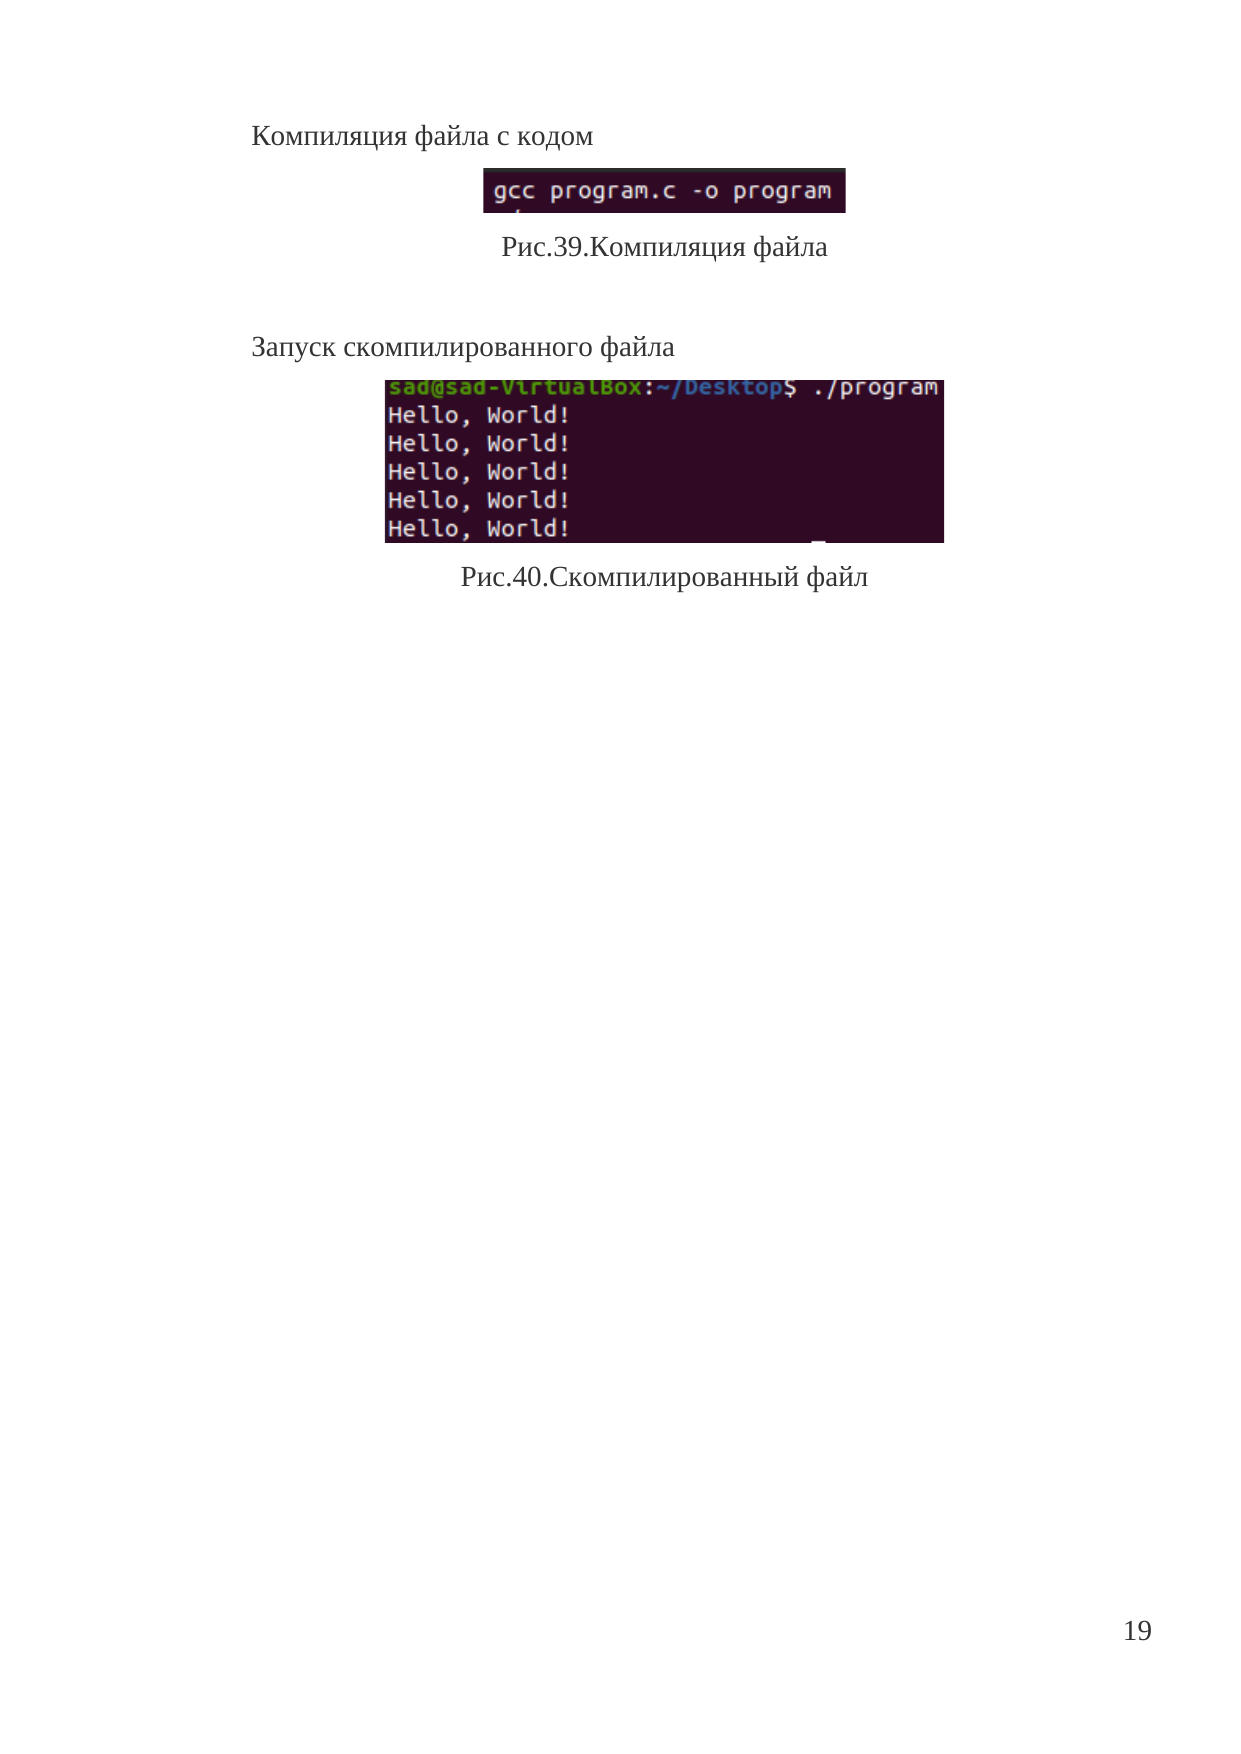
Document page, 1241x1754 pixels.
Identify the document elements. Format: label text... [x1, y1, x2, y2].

text Запуск скомпилированного файла [177, 329, 1152, 363]
picture [483, 168, 846, 213]
text Рис.39.Компиляция файла [177, 229, 1152, 262]
picture [384, 380, 945, 543]
text Компиляция файла с кодом [177, 118, 1152, 152]
text Рис.40.Скомпилированный файл [177, 559, 1152, 593]
